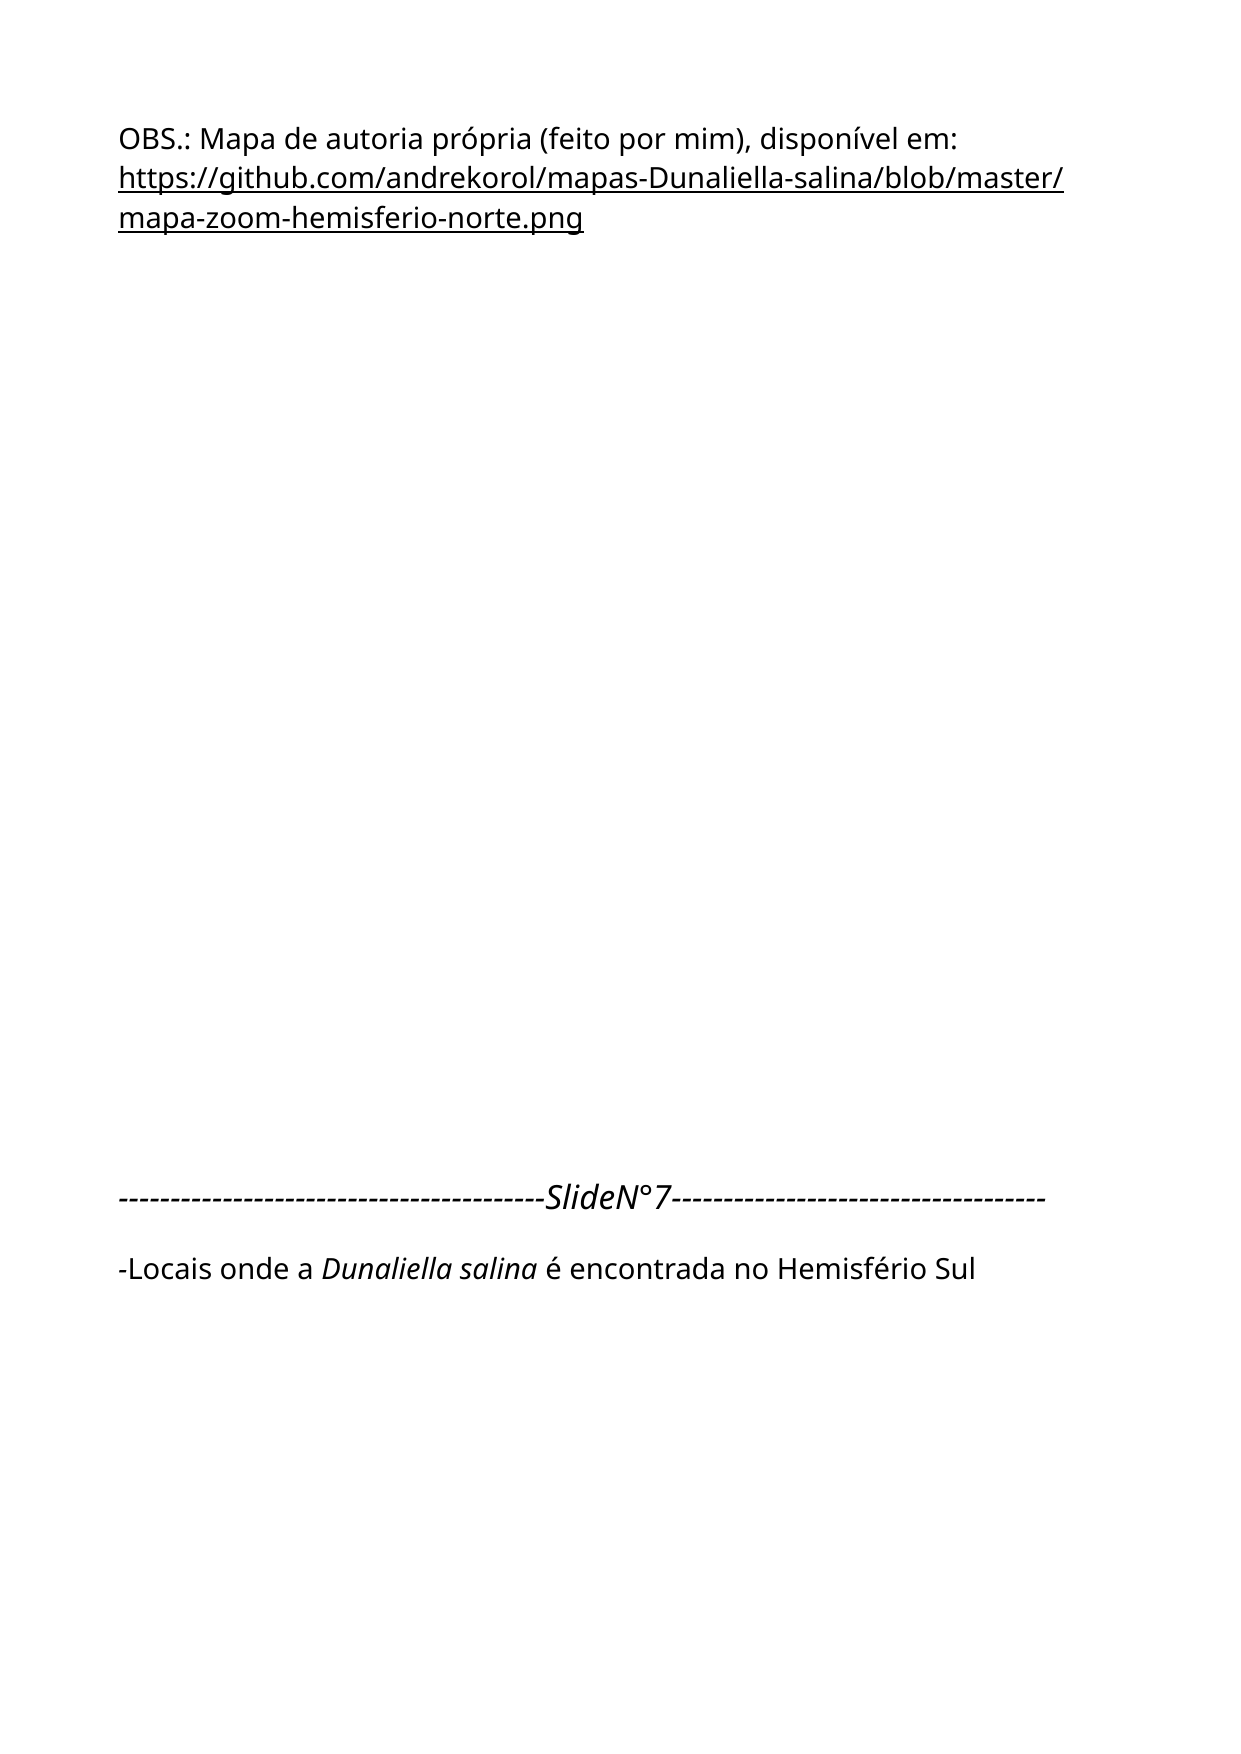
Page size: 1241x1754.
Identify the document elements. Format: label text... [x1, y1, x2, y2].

text -----------------------------------------SlideN°7------------------------------------ [118, 1173, 1122, 1219]
text -Locais onde a Dunaliella salina é encontrada no Hemisfério Sul [118, 1248, 1122, 1288]
text OBS.: Mapa de autoria própria (feito por mim), disponível em: https://github.com/andrekorol/mapas-Dunaliella-salina/blob/master/mapa-zoom-hemisferio-norte.png [118, 118, 1122, 237]
